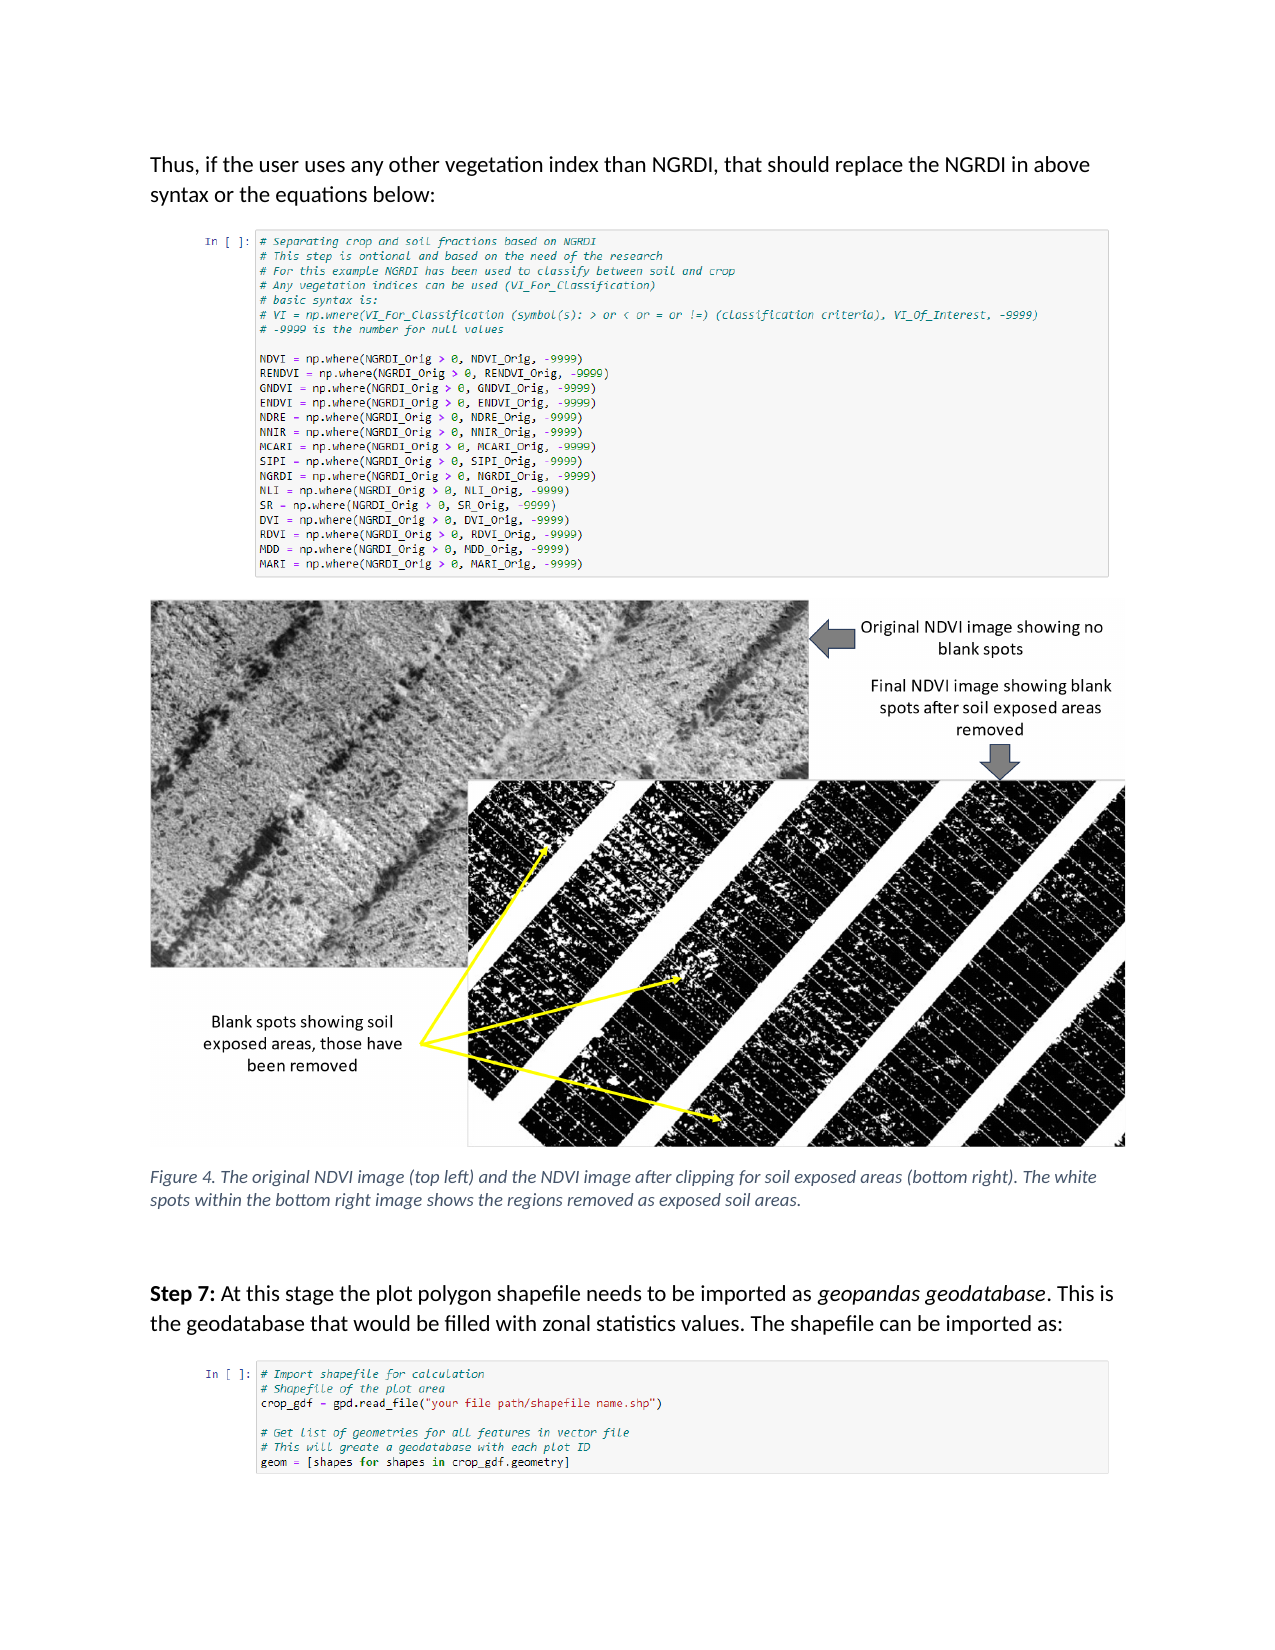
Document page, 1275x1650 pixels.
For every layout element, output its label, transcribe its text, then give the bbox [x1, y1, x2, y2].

picture [150, 598, 1125, 1147]
text Thus, if the user uses any other vegetation index than NGRDI, that should replace the NGRDI in above syntax or the equations below: [150, 150, 1125, 208]
text Step 7: At this stage the plot polygon shapefile needs to be imported as geopandas geodatabase. This is the geodatabase that would be filled with zonal statistics values. The shapefile can be imported as: [150, 1279, 1125, 1337]
picture [150, 227, 1125, 580]
picture [150, 1356, 1125, 1480]
